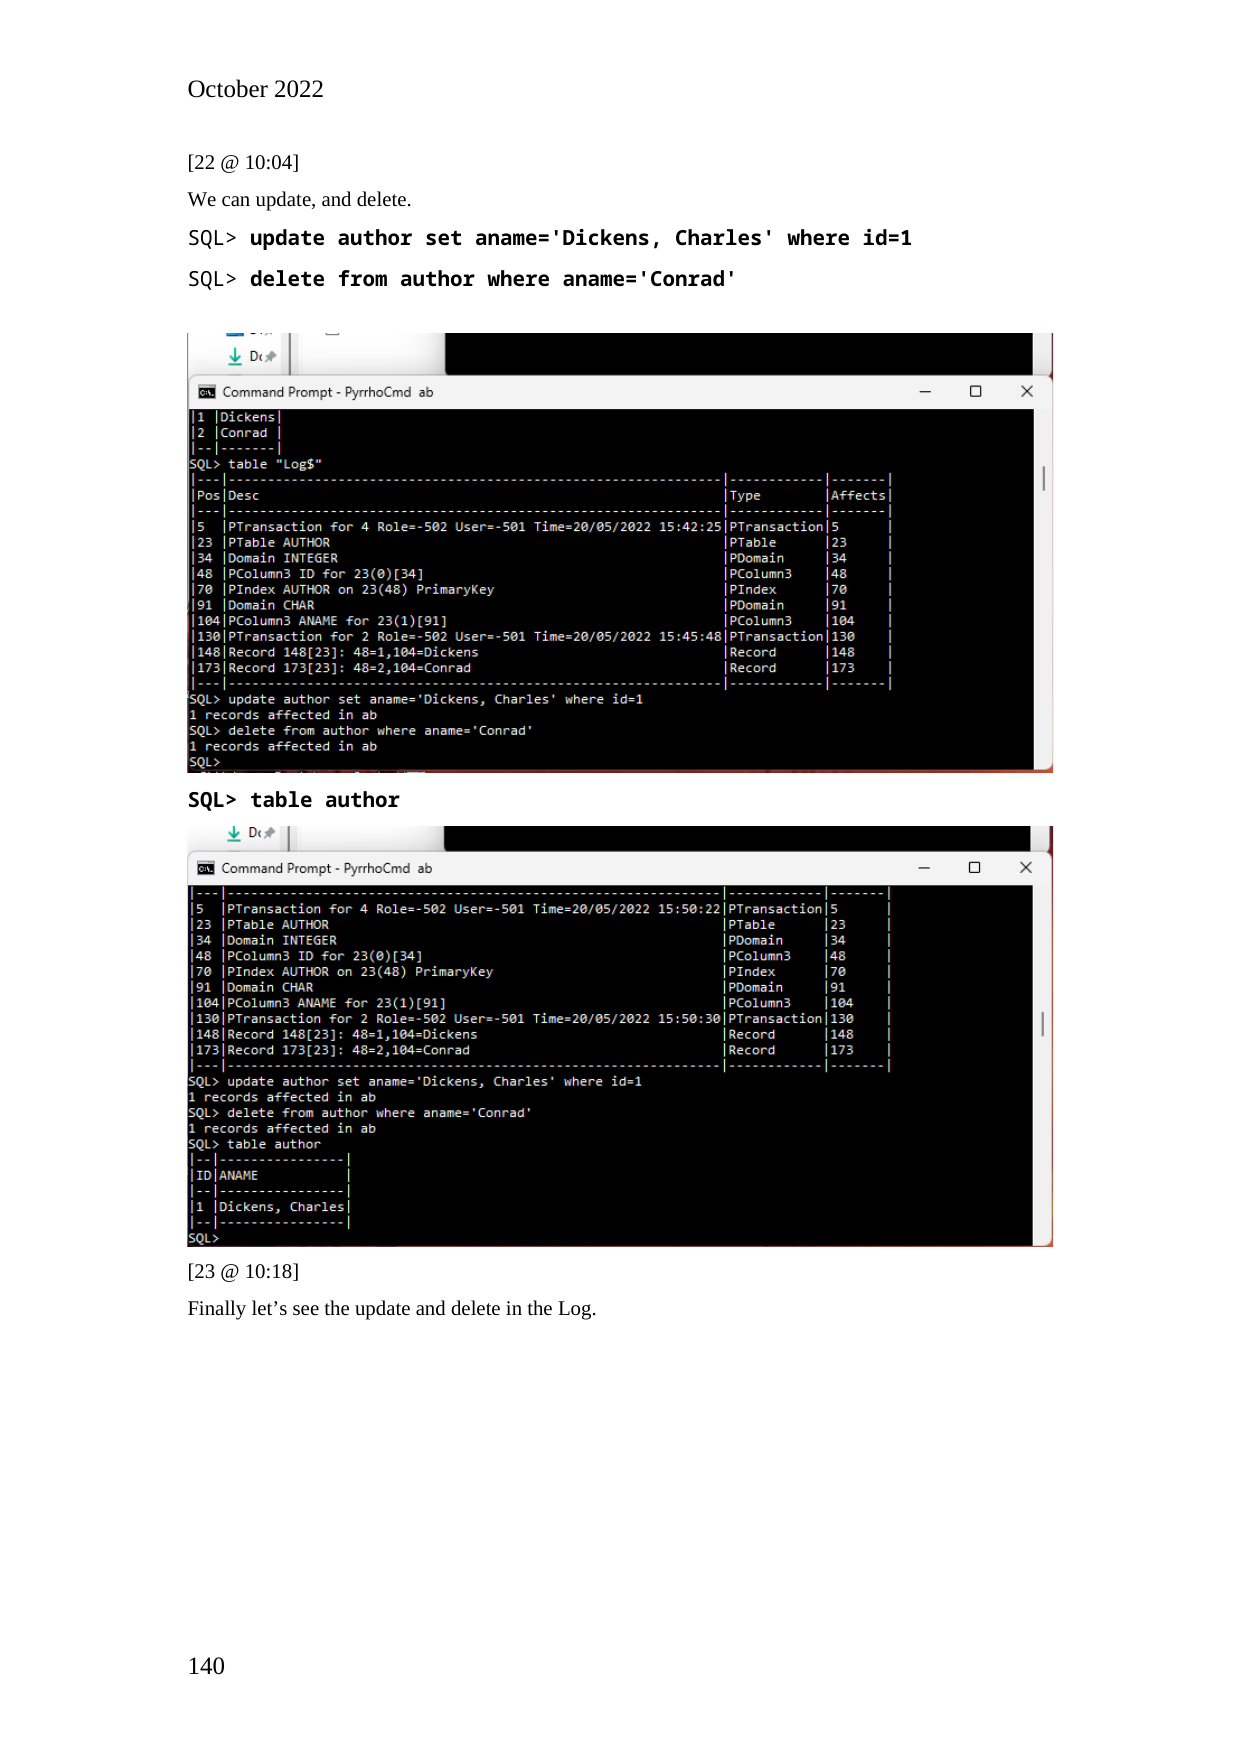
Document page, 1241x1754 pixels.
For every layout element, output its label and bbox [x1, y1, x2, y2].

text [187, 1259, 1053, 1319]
picture [187, 826, 1054, 1247]
picture [187, 333, 1054, 773]
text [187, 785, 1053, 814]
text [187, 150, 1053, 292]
